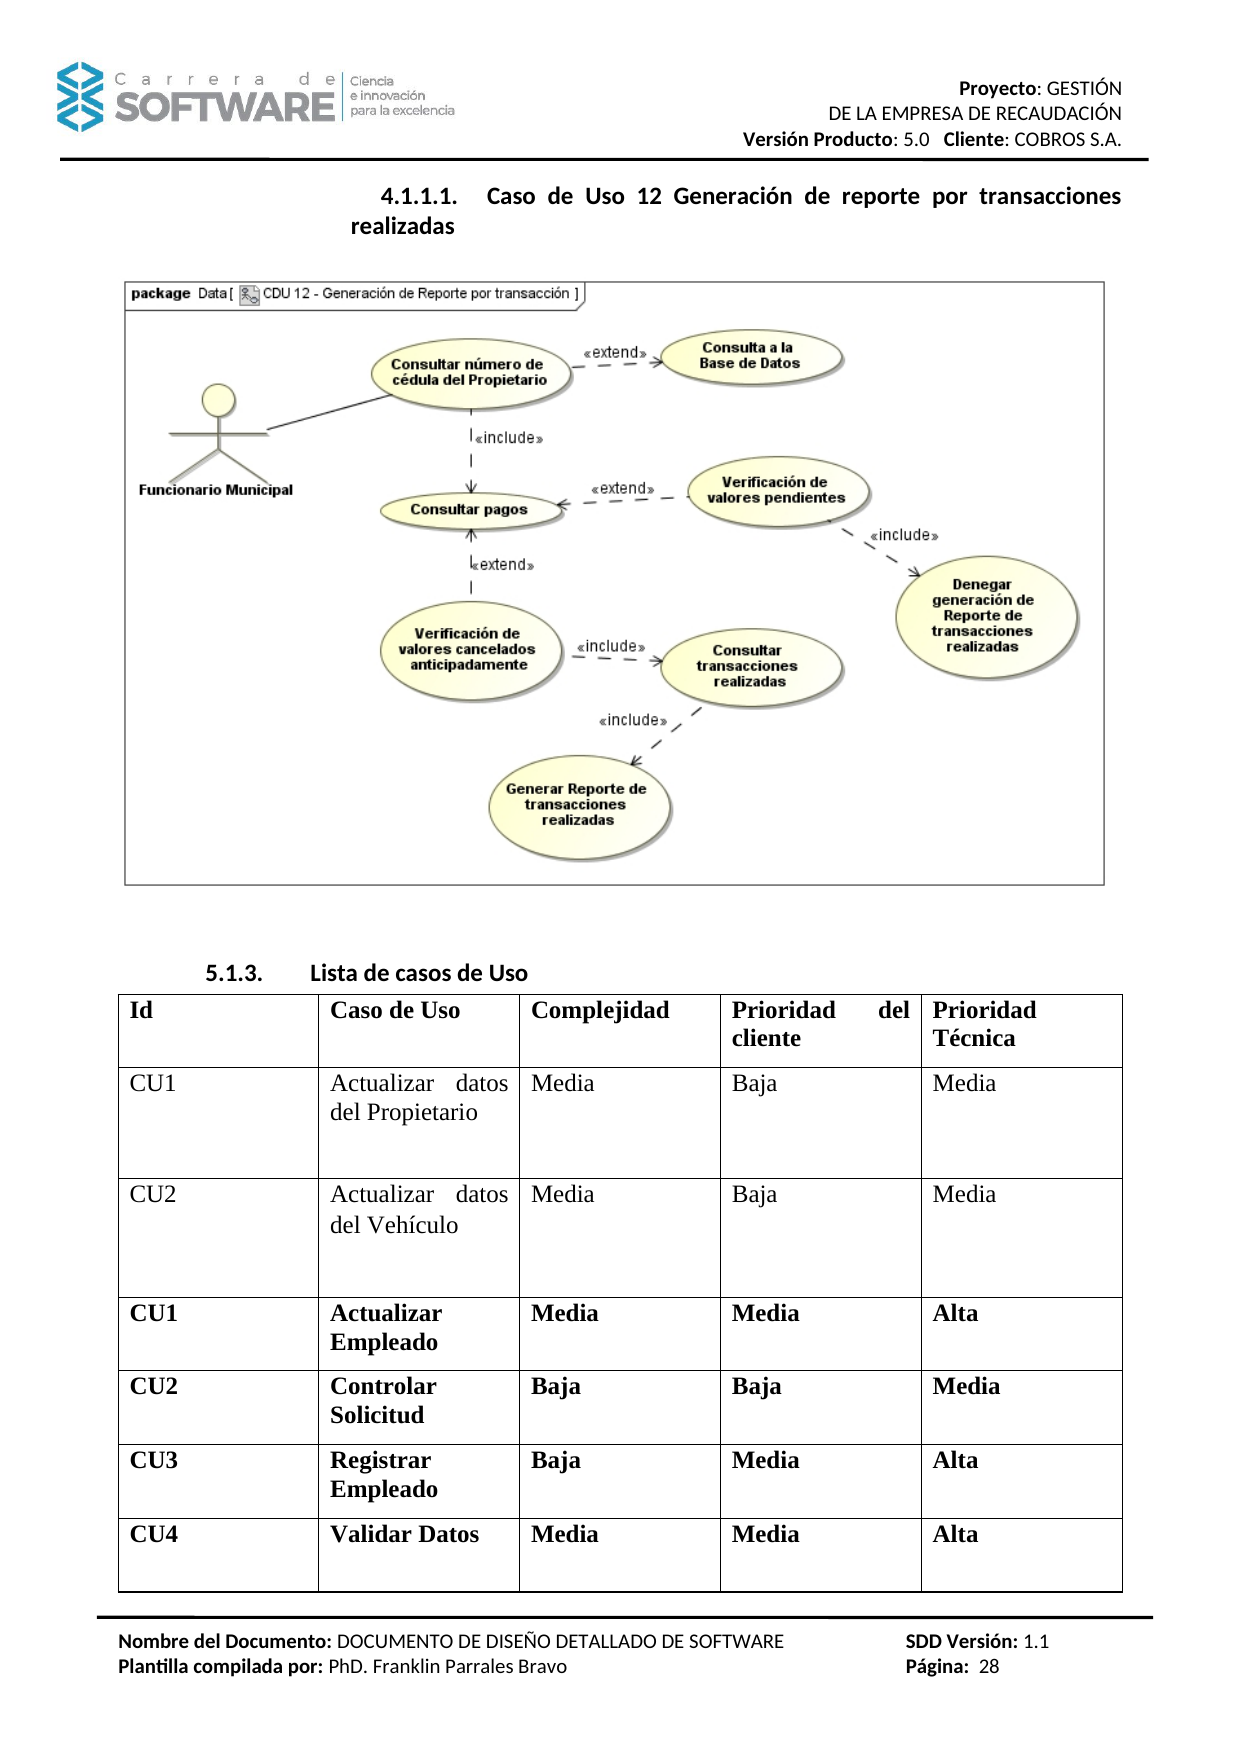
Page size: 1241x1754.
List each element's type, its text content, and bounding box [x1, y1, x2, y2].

table_cell Alta [922, 1298, 1122, 1370]
table_cell Media [721, 1298, 921, 1370]
table_cell CU2 [119, 1371, 318, 1444]
table_header Prioridad del cliente [721, 995, 921, 1067]
table_cell Validar Datos [319, 1519, 519, 1591]
table_cell Baja [520, 1445, 720, 1518]
table_cell CU4 [119, 1519, 318, 1591]
table_cell Media [721, 1519, 921, 1591]
table_cell CU2 [119, 1179, 318, 1297]
table_header Id [119, 995, 318, 1067]
picture [46, 46, 461, 154]
table_cell Controlar Solicitud [319, 1371, 519, 1444]
table_cell Media [922, 1371, 1122, 1444]
table_cell Media [721, 1445, 921, 1518]
table_cell Media [922, 1068, 1122, 1178]
table_header Complejidad [520, 995, 720, 1067]
table_header Caso de Uso [319, 995, 519, 1067]
table_cell Baja [721, 1179, 921, 1297]
table_cell Baja [721, 1371, 921, 1444]
table_cell Baja [721, 1068, 921, 1178]
table_cell Media [520, 1068, 720, 1178]
table_cell Actualizar datos del Vehículo [319, 1179, 519, 1297]
table_cell Baja [520, 1371, 720, 1444]
table_cell Alta [922, 1445, 1122, 1518]
table_cell Actualizar Empleado [319, 1298, 519, 1370]
subtitle Caso de Uso 12 Generación de reporte por transacciones realizadas [351, 180, 1122, 241]
table_cell Media [520, 1298, 720, 1370]
table_cell Registrar Empleado [319, 1445, 519, 1518]
subtitle Lista de casos de Uso [205, 957, 1122, 987]
table_cell Media [520, 1519, 720, 1591]
table_cell CU1 [119, 1068, 318, 1178]
table_cell Media [922, 1179, 1122, 1297]
table_cell CU1 [119, 1298, 318, 1370]
table_cell Actualizar datos del Propietario [319, 1068, 519, 1178]
table_cell Media [520, 1179, 720, 1297]
table_header Prioridad Técnica [922, 995, 1122, 1067]
picture [118, 276, 1123, 904]
table_cell Alta [922, 1519, 1122, 1591]
table_cell CU3 [119, 1445, 318, 1518]
